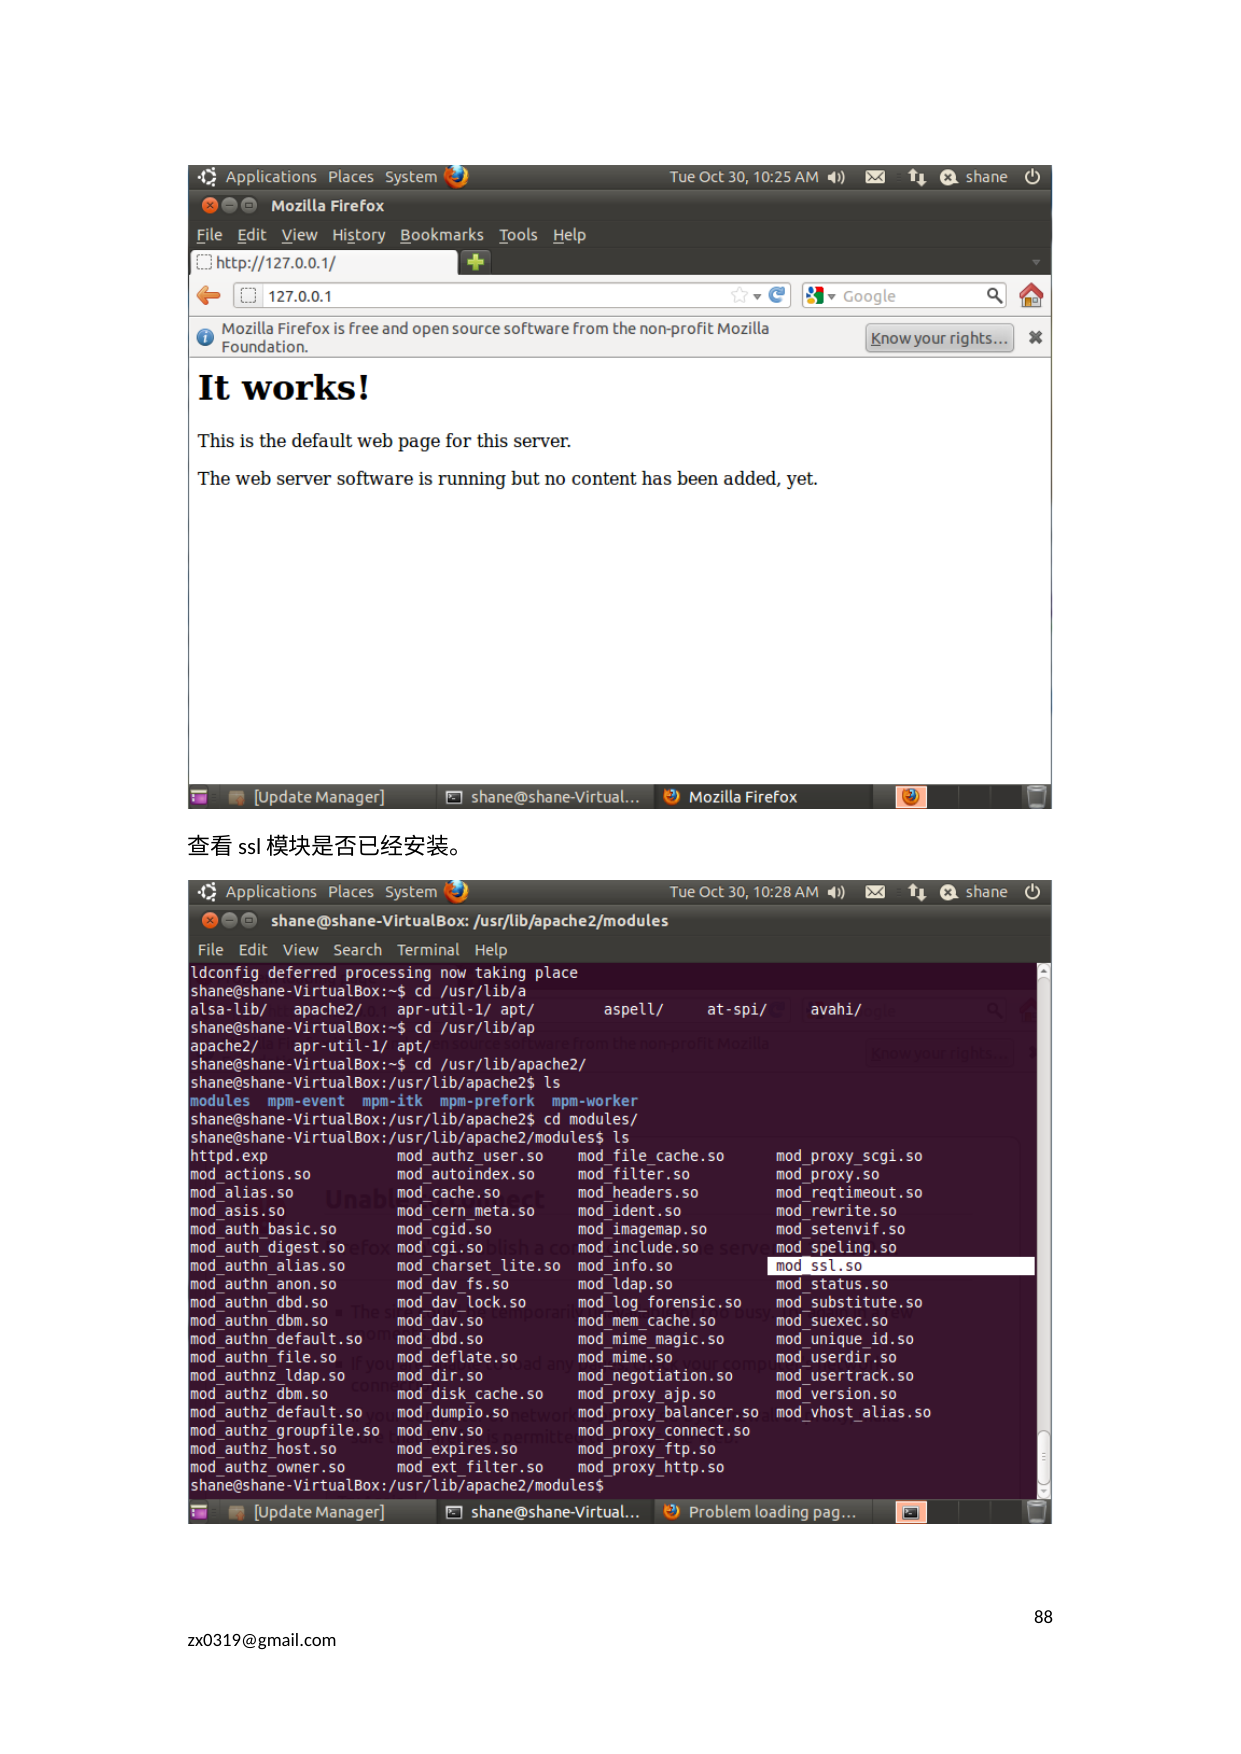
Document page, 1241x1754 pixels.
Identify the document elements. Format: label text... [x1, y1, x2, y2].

picture [187, 165, 1053, 809]
picture [187, 880, 1053, 1524]
text 查看ssl模块是否已经安装。 [187, 812, 1053, 877]
